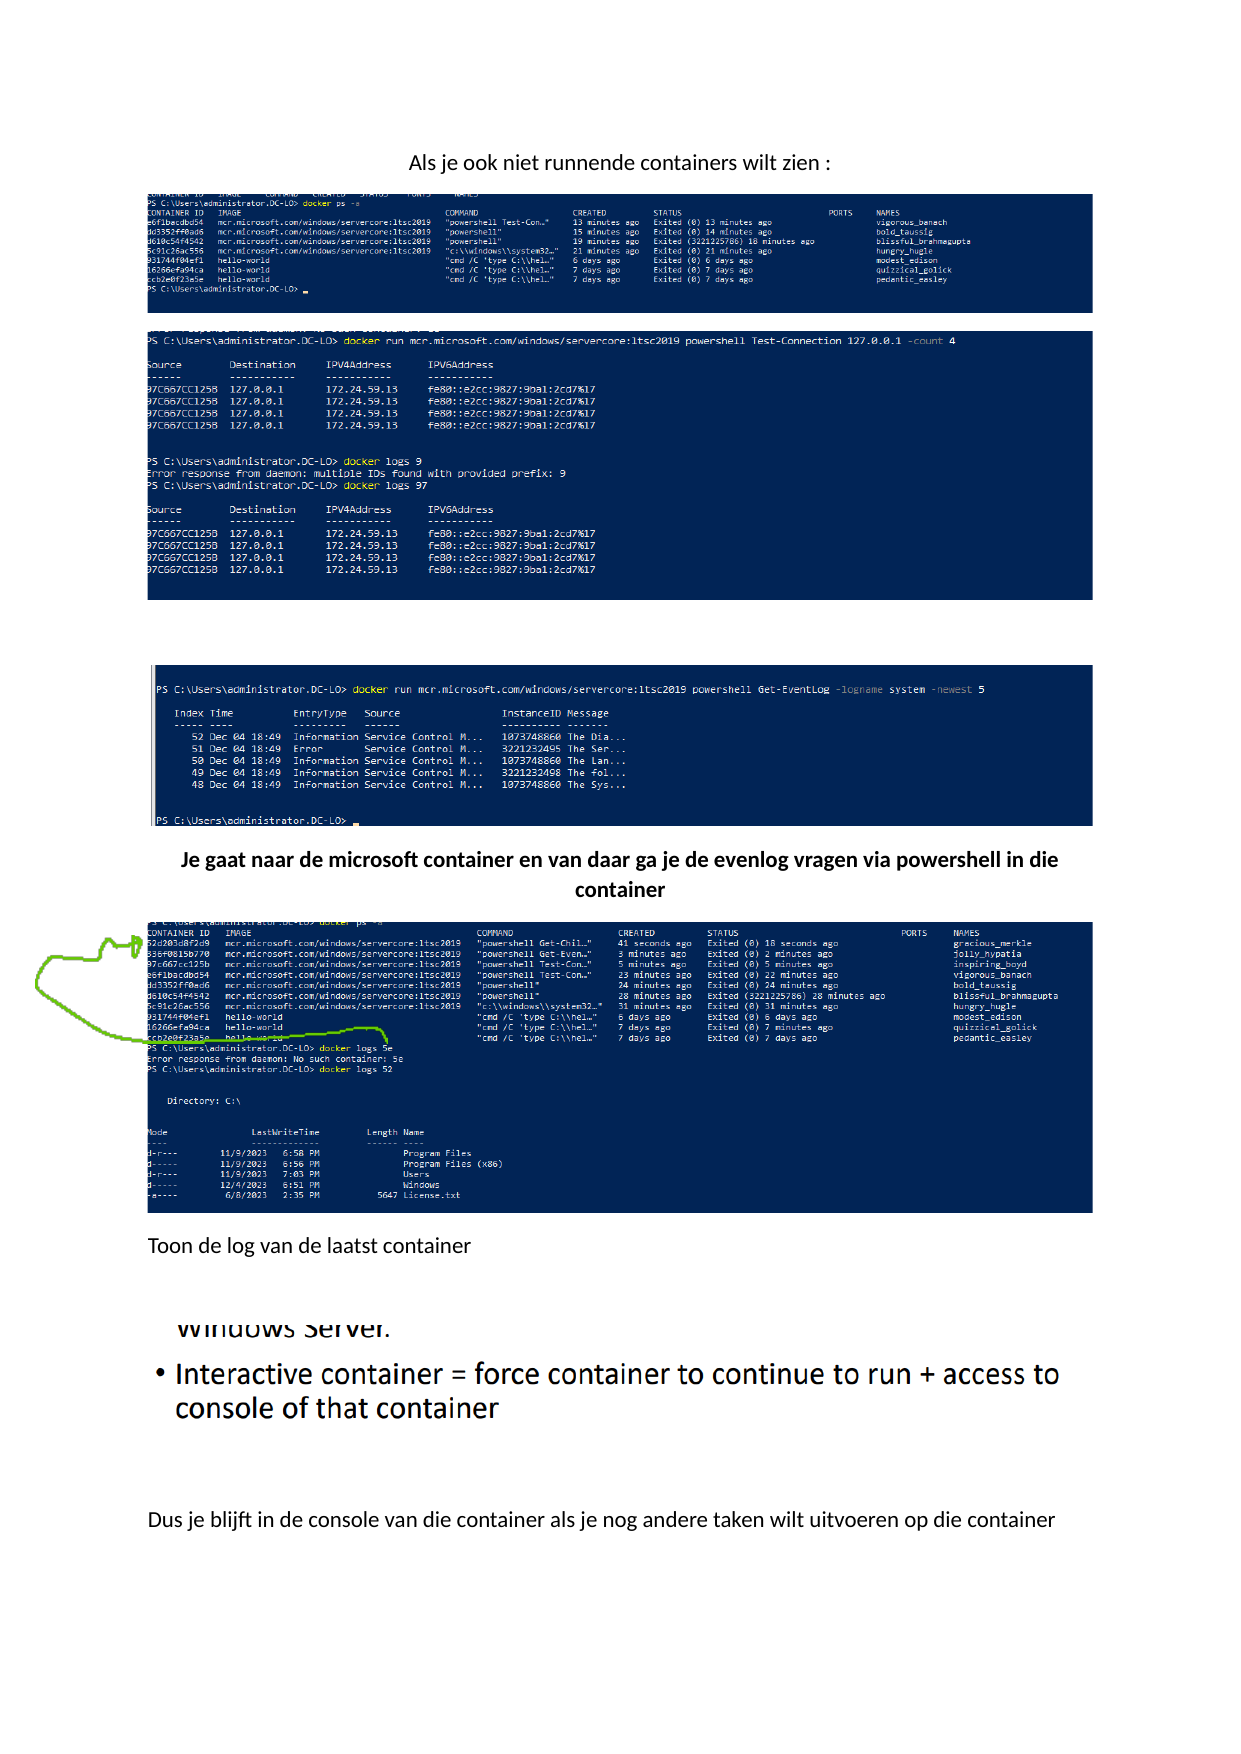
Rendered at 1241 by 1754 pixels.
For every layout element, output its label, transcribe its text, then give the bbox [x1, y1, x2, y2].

text Als je ook niet runnende containers wilt zien : [148, 148, 1093, 176]
text Dus je blijft in de console van die container als je nog andere taken wilt uitvoeren op die container [148, 1505, 1093, 1533]
picture [147, 194, 1093, 313]
picture [35, 922, 1093, 1213]
picture [147, 1325, 1093, 1439]
picture [147, 665, 1093, 826]
text Toon de log van de laatst container [148, 1232, 1093, 1260]
text Je gaat naar de microsoft container en van daar ga je de evenlog vragen via powershell in die container [148, 845, 1093, 903]
picture [147, 331, 1093, 600]
